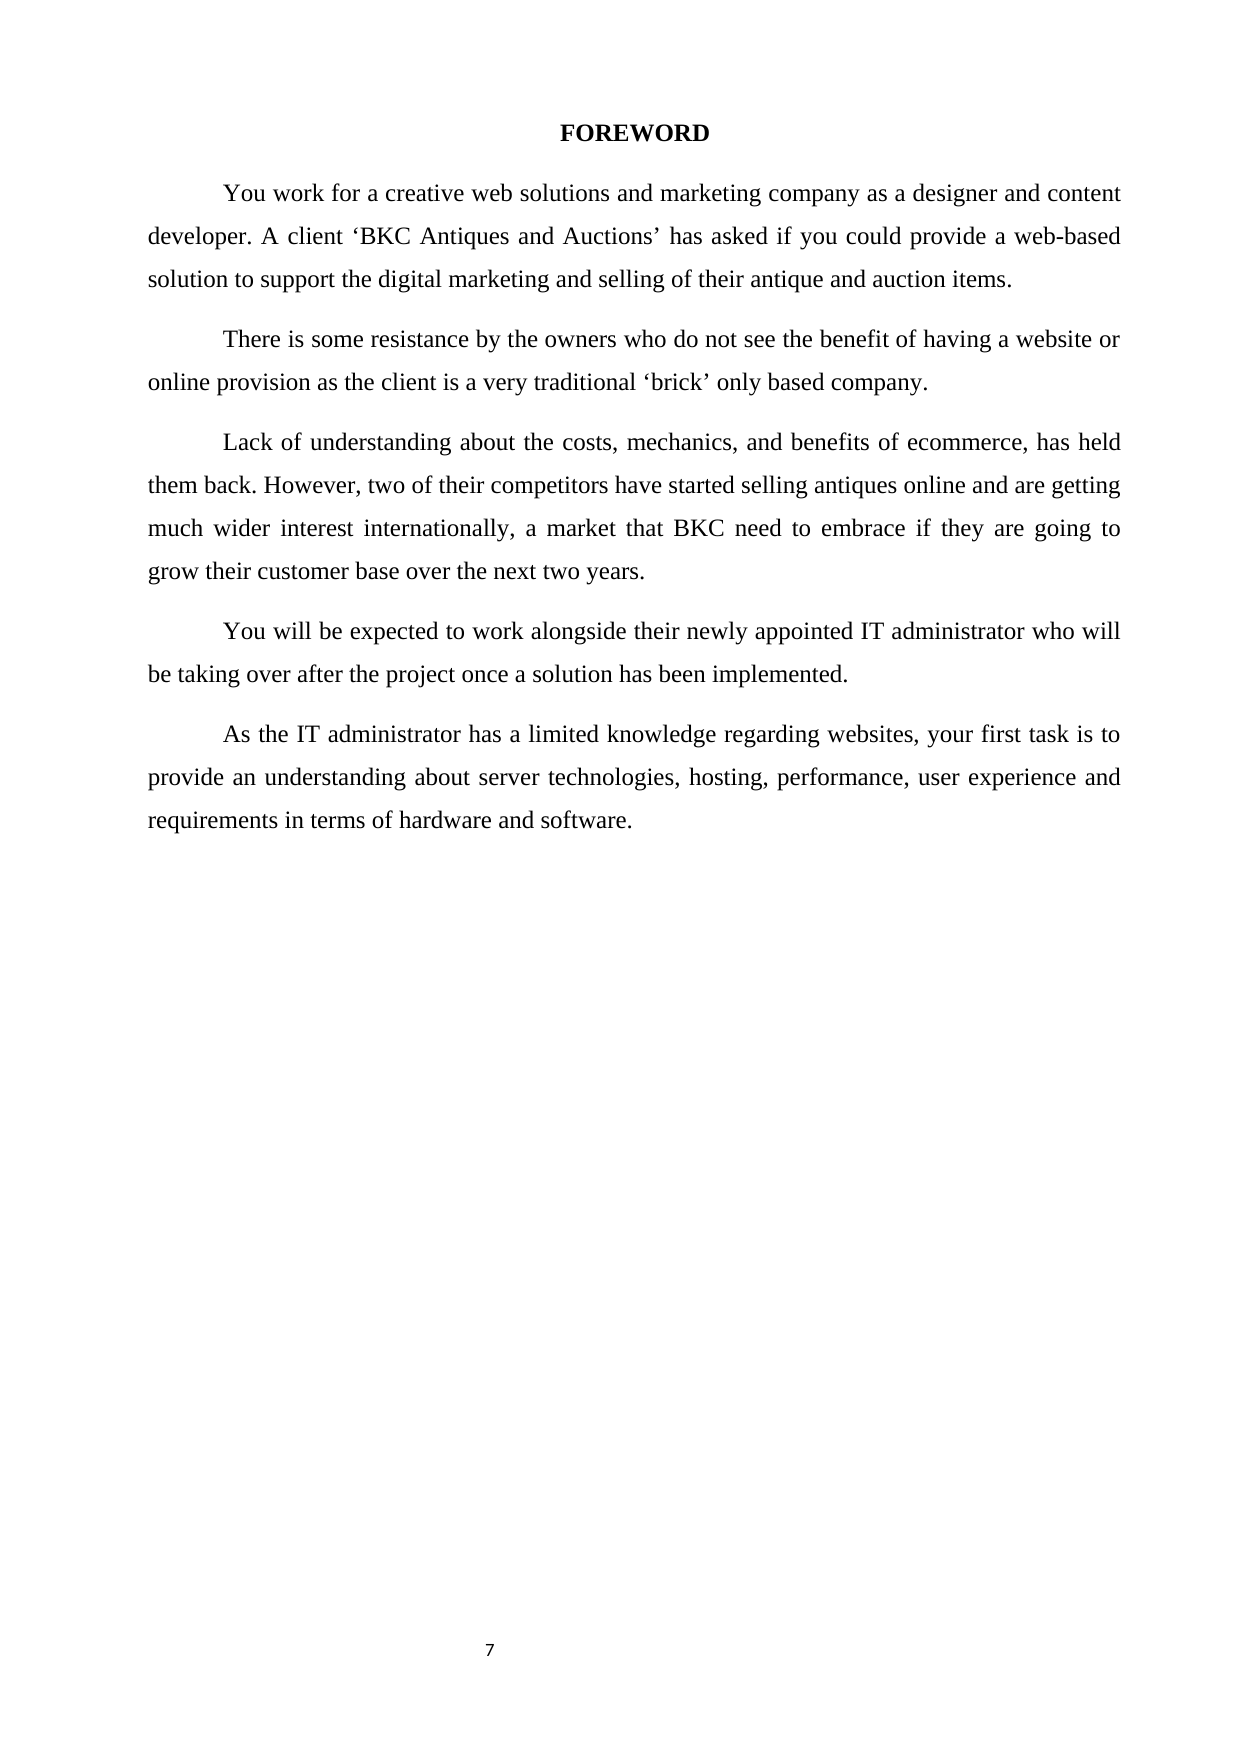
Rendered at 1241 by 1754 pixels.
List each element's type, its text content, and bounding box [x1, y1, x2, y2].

text You will be expected to work alongside their newly appointed IT administrator who will be taking over after the project once a solution has been implemented. [148, 616, 1122, 688]
text There is some resistance by the owners who do not see the benefit of having a website or online provision as the client is a very traditional ‘brick’ only based company. [148, 324, 1122, 396]
text FOREWORD [148, 118, 1122, 147]
text As the IT administrator has a limited knowledge regarding websites, your first task is to provide an understanding about server technologies, hosting, performance, user experience and requirements in terms of hardware and software. [148, 719, 1122, 834]
text You work for a creative web solutions and marketing company as a designer and content developer. A client ‘BKC Antiques and Auctions’ has asked if you could provide a web-based solution to support the digital marketing and selling of their antique and auction items. [148, 178, 1122, 293]
text Lack of understanding about the costs, mechanics, and benefits of ecommerce, has held them back. However, two of their competitors have started selling antiques online and are getting much wider interest internationally, a market that BKC need to embrace if they are going to grow their customer base over the next two years. [148, 427, 1122, 585]
